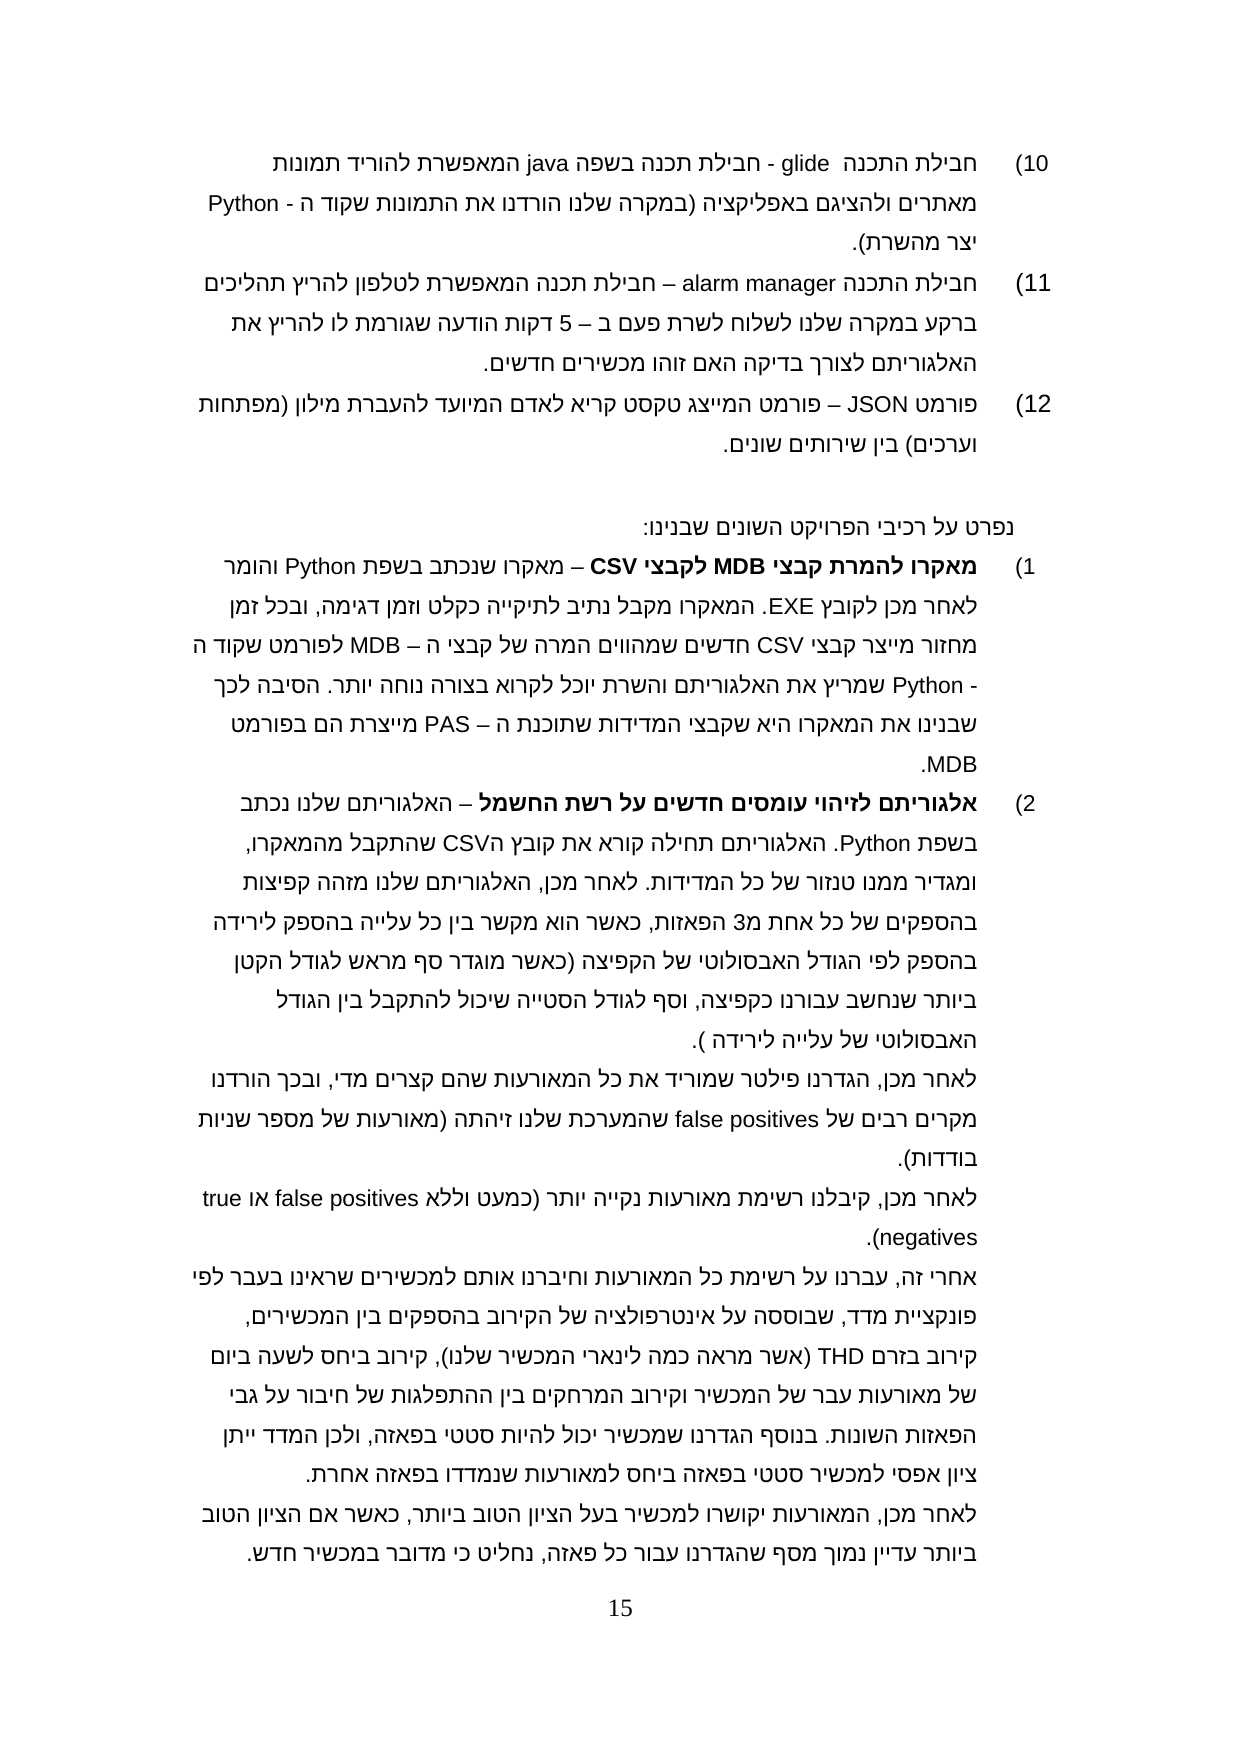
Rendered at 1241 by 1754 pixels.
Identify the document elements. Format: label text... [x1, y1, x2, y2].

list אחרי זה, עברנו על רשימת כל המאורעות וחיברנו אותם למכשירים שראינו בעבר לפי פונקציית מדד, שבוססה על אינטרפולציה של הקירוב בהספקים בין המכשירים, קירוב בזרם THD (אשר מראה כמה לינארי המכשיר שלנו), קירוב ביחס לשעה ביום של מאורעות עבר של המכשיר וקירוב המרחקים בין ההתפלגות של חיבור על גבי הפאזות השונות. בנוסף הגדרנו שמכשיר יכול להיות סטטי בפאזה, ולכן המדד ייתן ציון אפסי למכשיר סטטי בפאזה ביחס למאורעות שנמדדו בפאזה אחרת. [187, 1264, 978, 1488]
list חבילת התכנה alarm manager – חבילת תכנה המאפשרת לטלפון להריץ תהליכים ברקע במקרה שלנו לשלוח לשרת פעם ב – 5 דקות הודעה שגורמת לו להריץ את האלגוריתם לצורך בדיקה האם זוהו מכשירים חדשים. [187, 268, 1015, 376]
list חבילת התכנה glide - חבילת תכנה בשפה java המאפשרת להוריד תמונות מאתרים ולהציגם באפליקציה (במקרה שלנו הורדנו את התמונות שקוד ה - Python יצר מהשרת). [187, 150, 1015, 255]
list לאחר מכן, הגדרנו פילטר שמוריד את כל המאורעות שהם קצרים מדי, ובכך הורדנו מקרים רבים של false positives שהמערכת שלנו זיהתה (מאורעות של מספר שניות בודדות). [187, 1066, 978, 1172]
list מאקרו להמרת קבצי MDB לקבצי CSV – מאקרו שנכתב בשפת Python והומר לאחר מכן לקובץ EXE. המאקרו מקבל נתיב לתיקייה כקלט וזמן דגימה, ובכל זמן מחזור מייצר קבצי CSV חדשים שמהווים המרה של קבצי ה – MDB לפורמט שקוד ה - Python שמריץ את האלגוריתם והשרת יוכל לקרוא בצורה נוחה יותר. הסיבה לכך שבנינו את המאקרו היא שקבצי המדידות שתוכנת ה – PAS מייצרת הם בפורמט MDB. [187, 553, 1015, 777]
text נפרט על רכיבי הפרויקט השונים שבנינו: [187, 514, 1015, 540]
list פורמט JSON – פורמט המייצג טקסט קריא לאדם המיועד להעברת מילון (מפתחות וערכים) בין שירותים שונים. [187, 389, 1015, 457]
list אלגוריתם לזיהוי עומסים חדשים על רשת החשמל – האלגוריתם שלנו נכתב בשפת Python. האלגוריתם תחילה קורא את קובץ הCSV שהתקבל מהמאקרו, ומגדיר ממנו טנזור של כל המדידות. לאחר מכן, האלגוריתם שלנו מזהה קפיצות בהספקים של כל אחת מ3 הפאזות, כאשר הוא מקשר בין כל עלייה בהספק לירידה בהספק לפי הגודל האבסולוטי של הקפיצה (כאשר מוגדר סף מראש לגודל הקטן ביותר שנחשב עבורנו כקפיצה, וסף לגודל הסטייה שיכול להתקבל בין הגודל האבסולוטי של עלייה לירידה ). [187, 790, 1015, 1053]
list לאחר מכן, קיבלנו רשימת מאורעות נקייה יותר (כמעט וללא false positives או true negatives). [187, 1185, 978, 1251]
list לאחר מכן, המאורעות יקושרו למכשיר בעל הציון הטוב ביותר, כאשר אם הציון הטוב ביותר עדיין נמוך מסף שהגדרנו עבור כל פאזה, נחליט כי מדובר במכשיר חדש. [187, 1501, 978, 1567]
